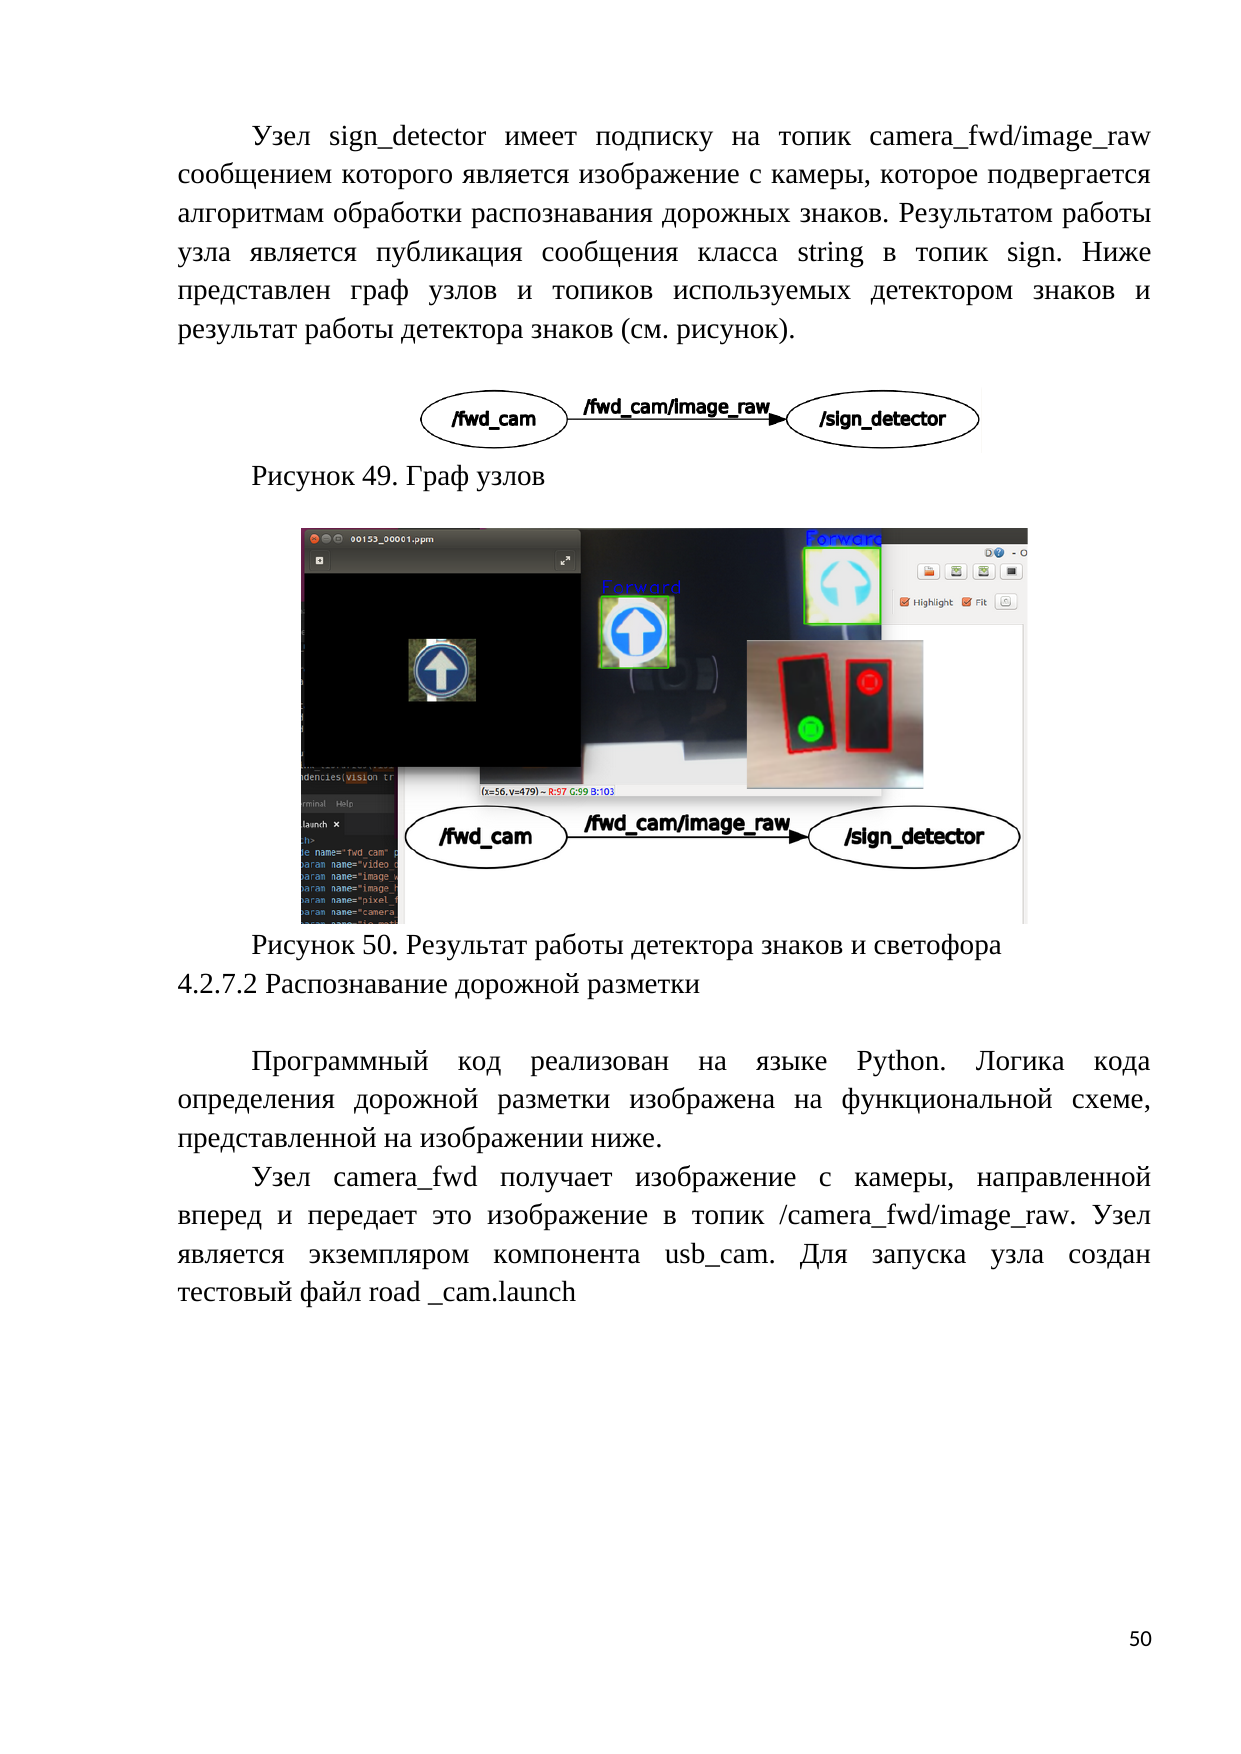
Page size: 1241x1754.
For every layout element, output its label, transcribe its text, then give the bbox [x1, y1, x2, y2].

text Программный код реализован на языке Python. Логика кода определения дорожной разметки изображена на функциональной схеме, представленной на изображении ниже. [177, 1043, 1152, 1154]
picture [420, 387, 982, 453]
text Рисунок 49. Граф узлов [177, 458, 1152, 491]
text Рисунок 50. Результат работы детектора знаков и светофора [177, 927, 1152, 961]
text 4.2.7.2 Распознавание дорожной разметки [177, 966, 1152, 999]
text Узел camera_fwd получает изображение с камеры, направленной вперед и передает это изображение в топик /camera_fwd/image_raw. Узел является экземпляром компонента usb_cam. Для запуска узла создан тестовый файл road _cam.launch [177, 1159, 1152, 1308]
picture [301, 528, 1028, 924]
text Узел sign_detector имеет подписку на топик camera_fwd/image_raw сообщением которого является изображение с камеры, которое подвергается алгоритмам обработки распознавания дорожных знаков. Результатом работы узла является публикация сообщения класса string в топик sign. Ниже представлен граф узлов и топиков используемых детектором знаков и результат работы детектора знаков (см. рисунок). [177, 118, 1152, 344]
